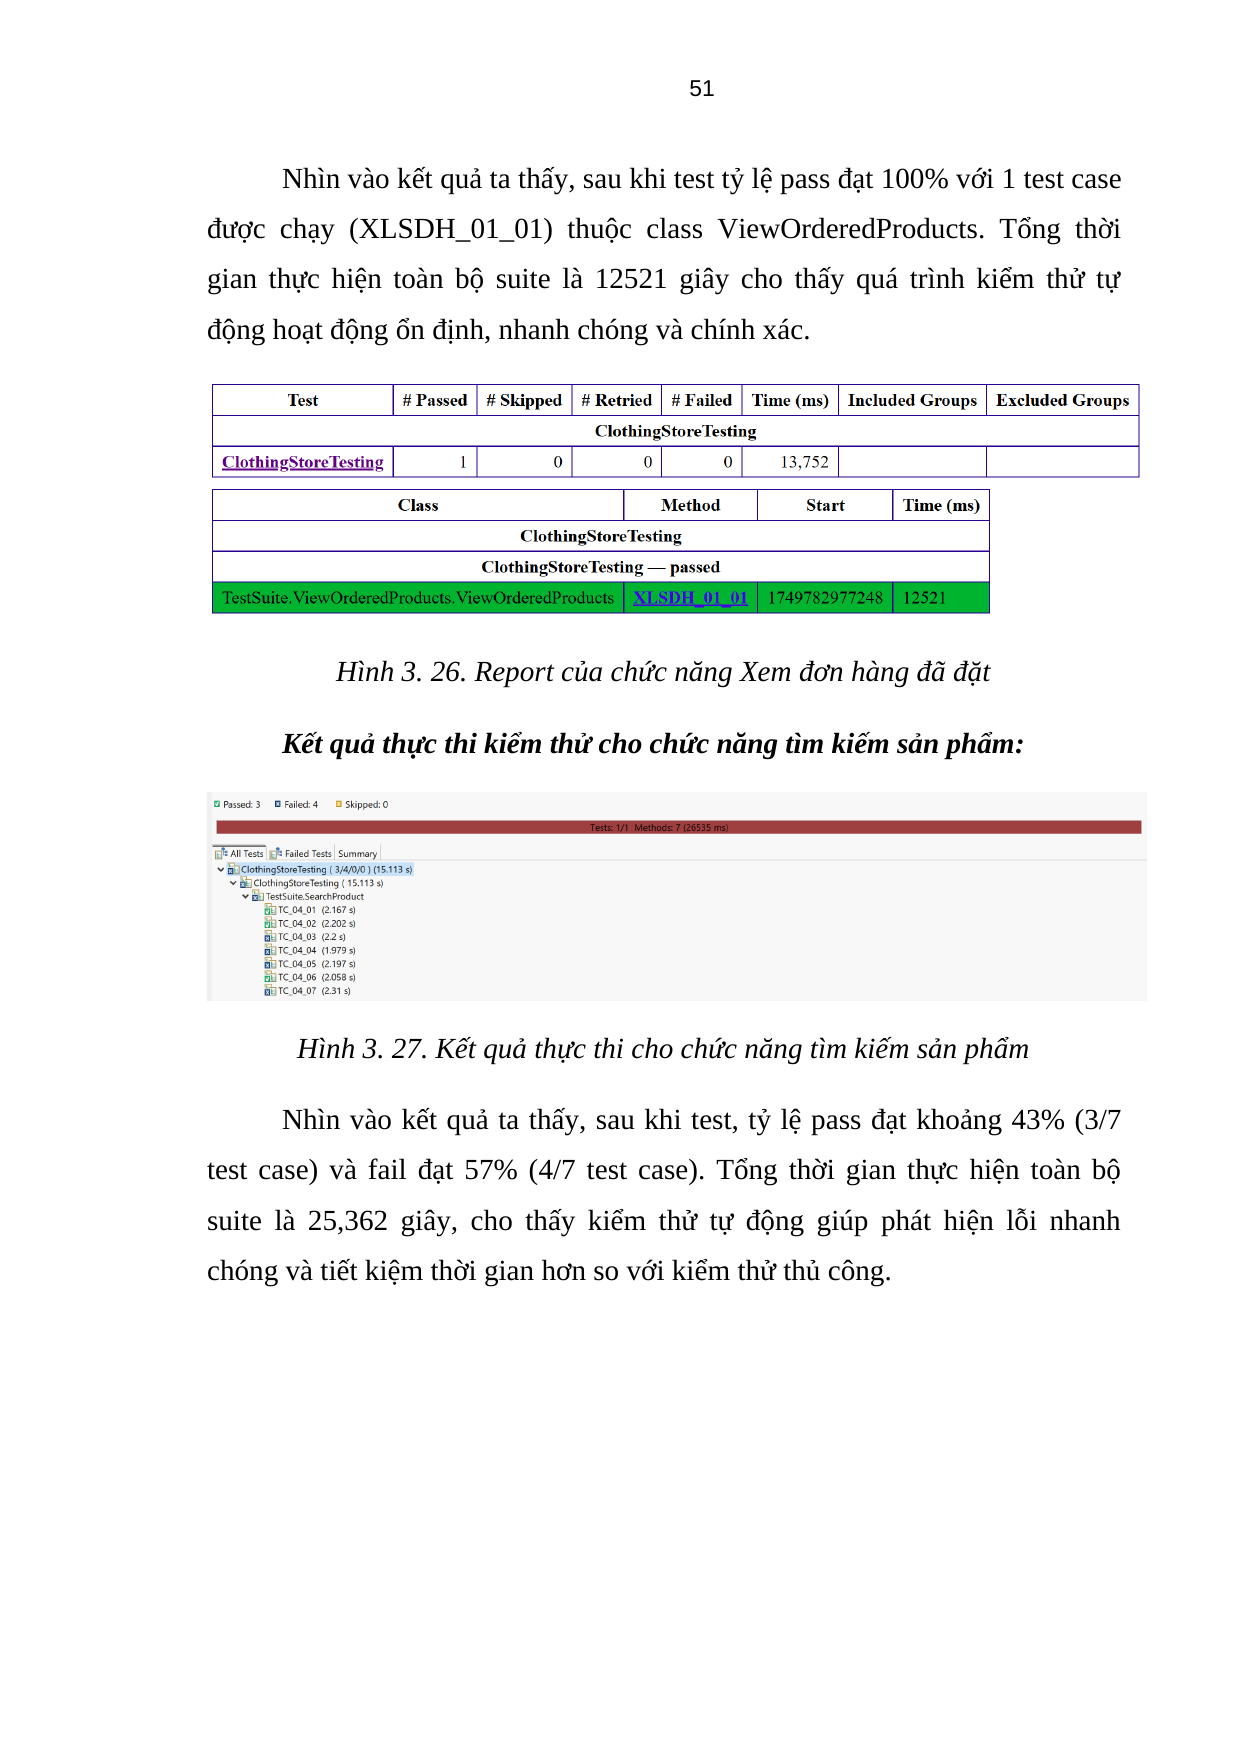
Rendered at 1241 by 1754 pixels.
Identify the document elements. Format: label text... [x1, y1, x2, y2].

text Hình 3. 27. Kết quả thực thi cho chức năng tìm kiếm sản phẩm [207, 1031, 1122, 1064]
text Hình 3. 26. Report của chức năng Xem đơn hàng đã đặt [207, 654, 1122, 688]
text Nhìn vào kết quả ta thấy, sau khi test tỷ lệ pass đạt 100% với 1 test case được chạy (XLSDH_01_01) thuộc class ViewOrderedProducts. Tổng thời gian thực hiện toàn bộ suite là 12521 giây cho thấy quá trình kiểm thử tự động hoạt động ổn định, nhanh chóng và chính xác. [207, 161, 1122, 346]
picture [206, 378, 1147, 625]
picture [206, 792, 1147, 1001]
text Nhìn vào kết quả ta thấy, sau khi test, tỷ lệ pass đạt khoảng 43% (3/7 test case) và fail đạt 57% (4/7 test case). Tổng thời gian thực hiện toàn bộ suite là 25,362 giây, cho thấy kiểm thử tự động giúp phát hiện lỗi nhanh chóng và tiết kiệm thời gian hơn so với kiểm thử thủ công. [207, 1102, 1122, 1286]
text Kết quả thực thi kiểm thử cho chức năng tìm kiếm sản phẩm: [207, 726, 1122, 759]
